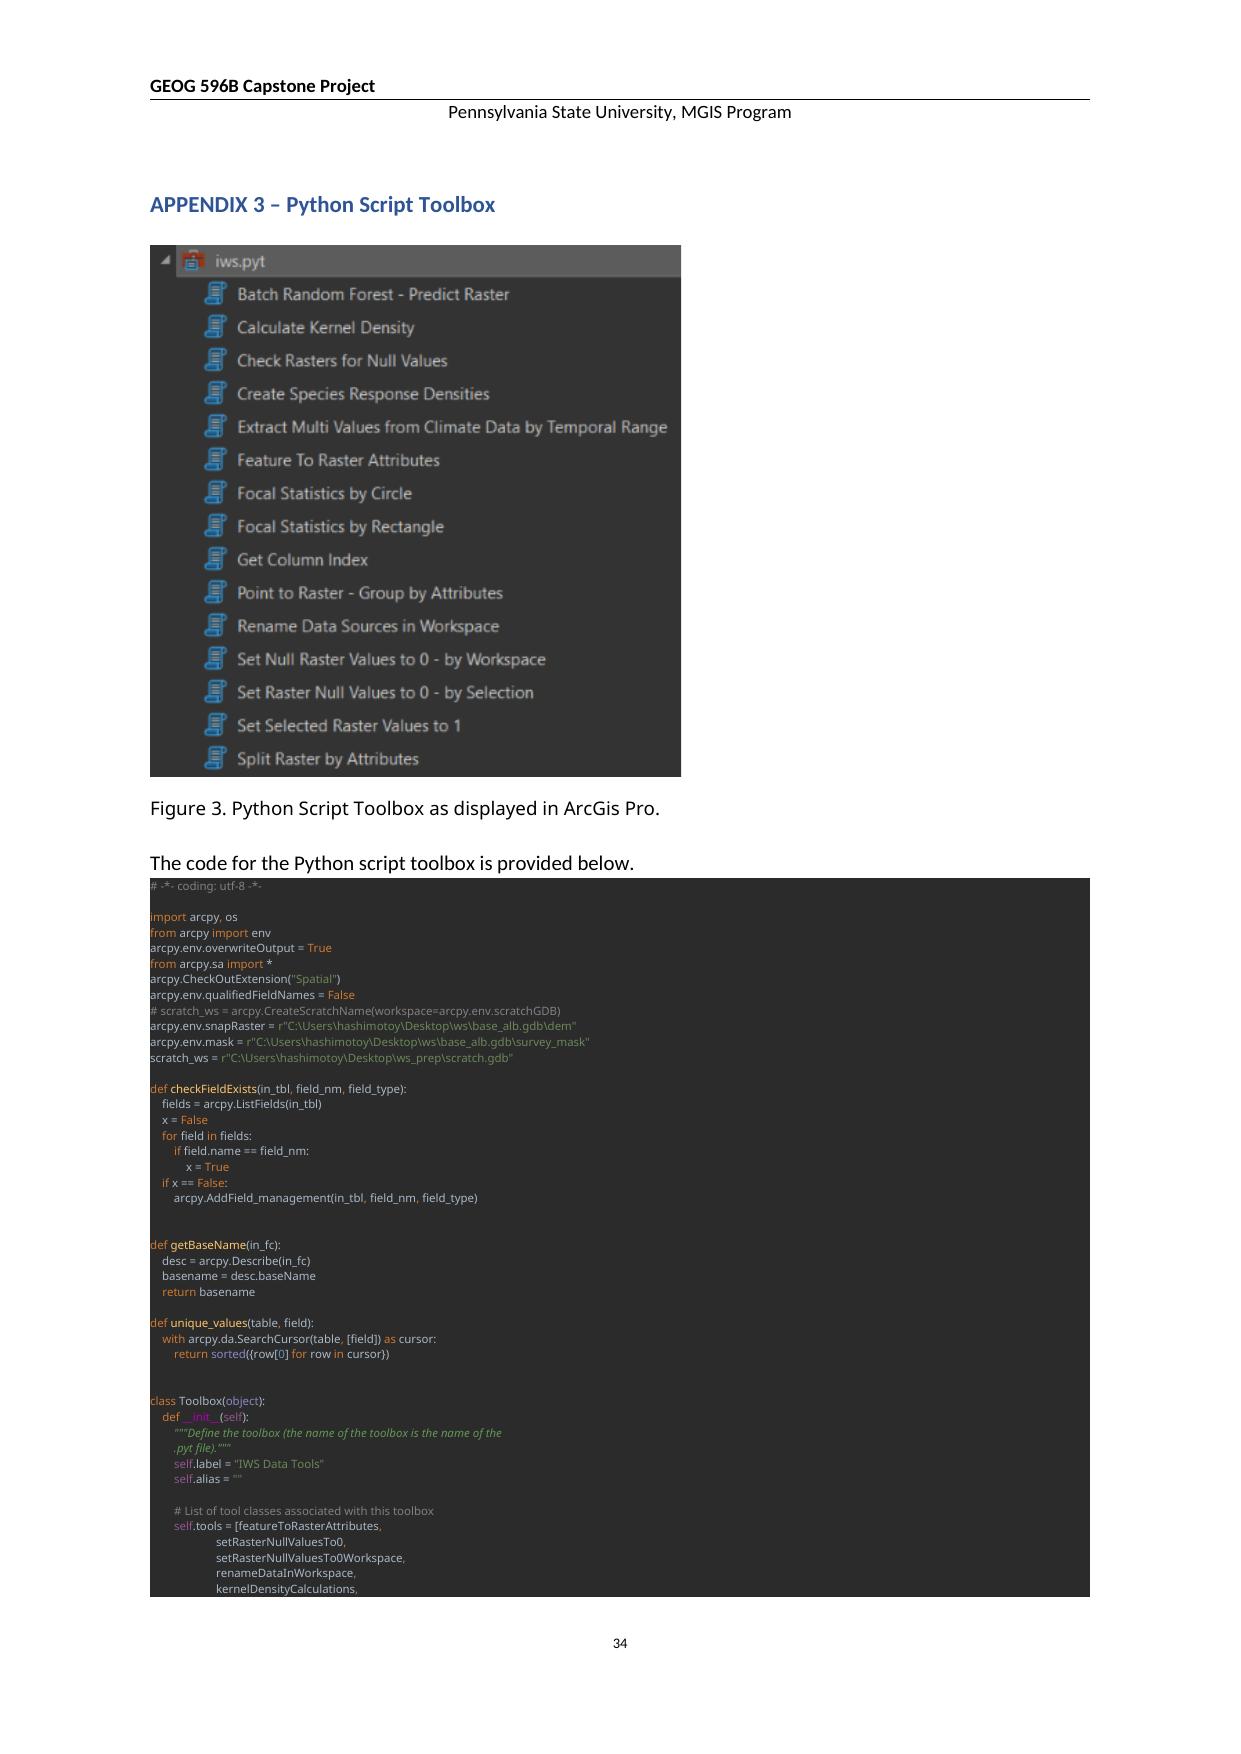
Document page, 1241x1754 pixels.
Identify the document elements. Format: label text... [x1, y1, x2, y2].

text APPENDIX 3 – Python Script Toolbox [150, 190, 1090, 218]
text Figure 3. Python Script Toolbox as displayed in ArcGis Pro. [150, 796, 1090, 821]
picture [150, 245, 682, 777]
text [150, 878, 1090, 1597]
text The code for the Python script toolbox is provided below. [150, 851, 1090, 876]
